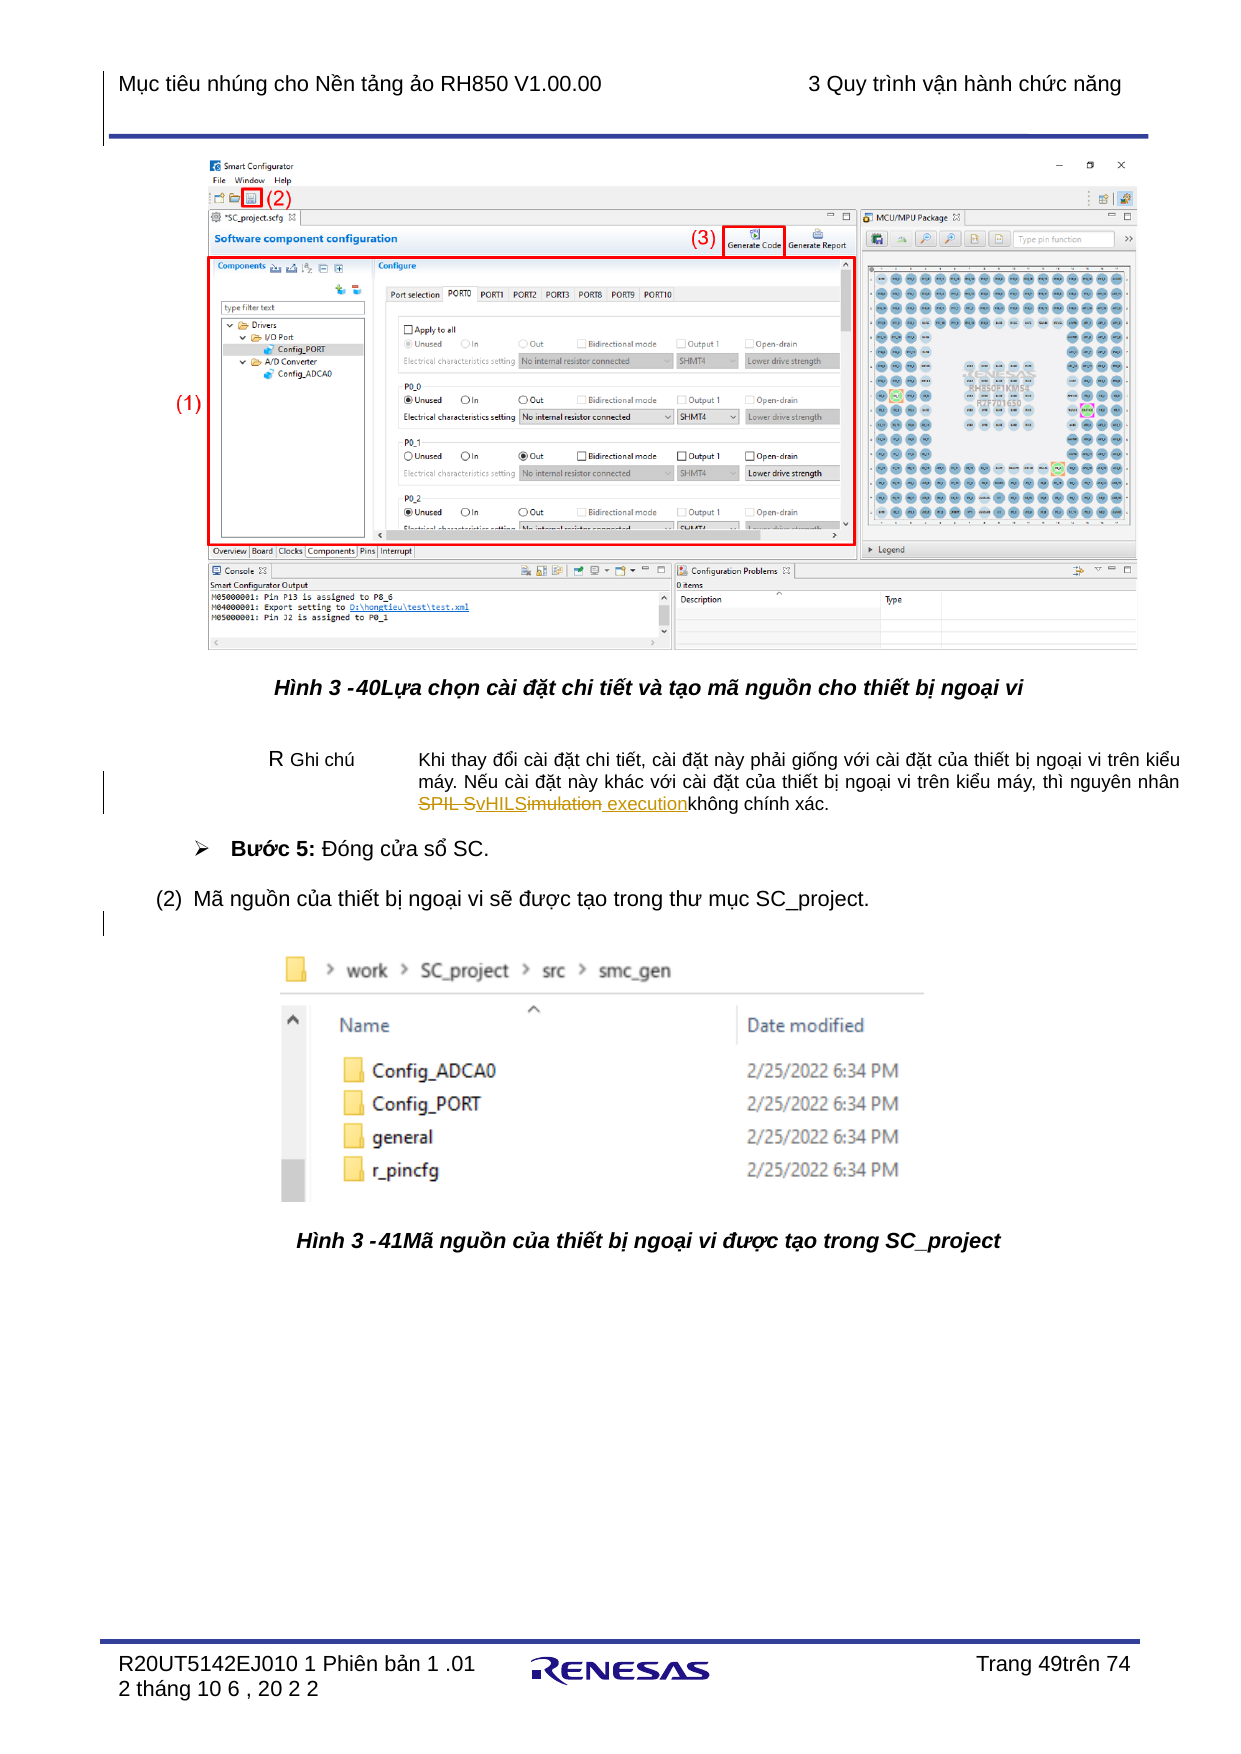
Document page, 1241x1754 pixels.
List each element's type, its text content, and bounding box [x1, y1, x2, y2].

list Mã nguồn của thiết bị ngoại vi sẽ được tạo trong thư mục SC_project. [156, 886, 1181, 911]
list Bước 5: Đóng cửa sổ SC. [193, 836, 1181, 861]
text R Ghi chú Khi thay đổi cài đặt chi tiết, cài đặt này phải giống với cài đặt của thiết bị ngoại vi trên kiểu máy. Nếu cài đặt này khác với cài đặt của thiết bị ngoại vi trên kiểu máy, thì nguyên nhân không chính xác. [268, 746, 1181, 814]
picture [162, 159, 1138, 650]
picture [280, 949, 924, 1202]
